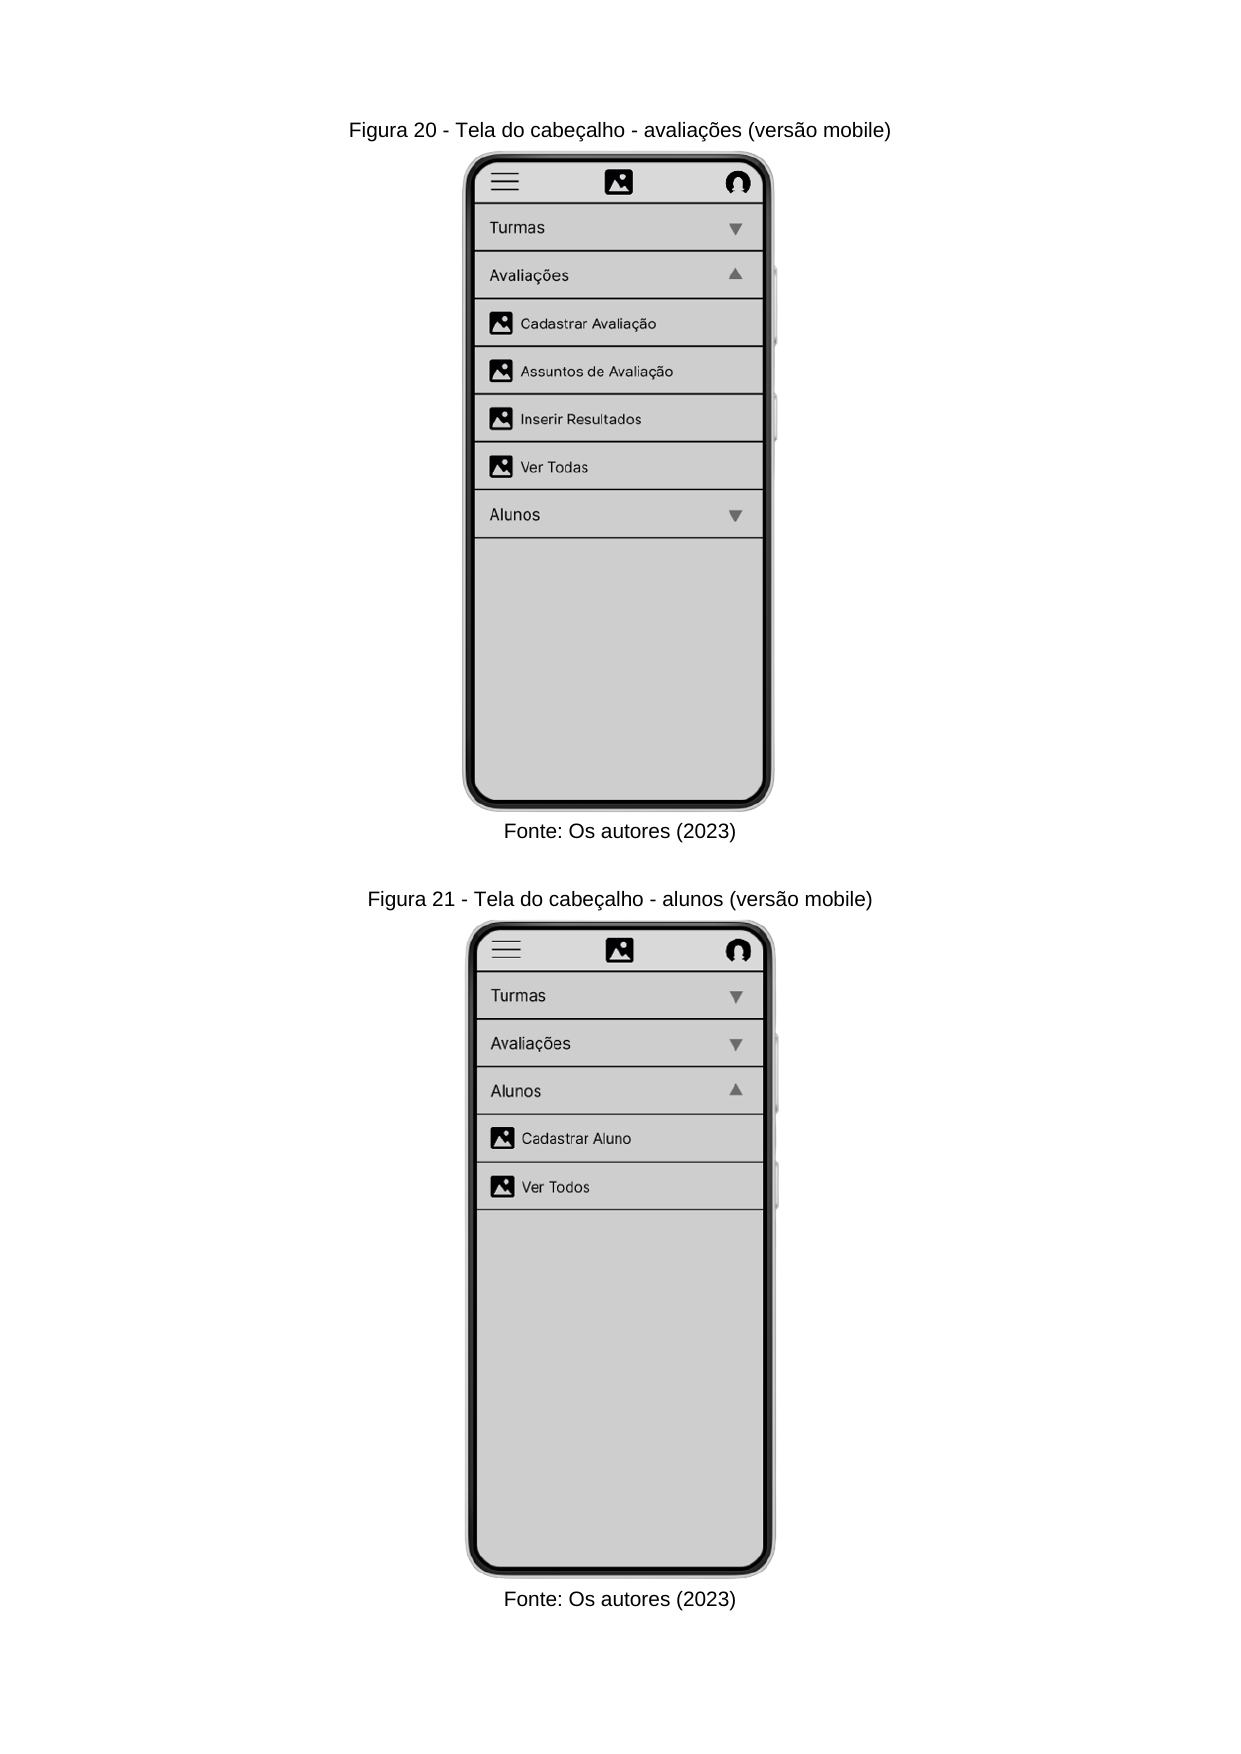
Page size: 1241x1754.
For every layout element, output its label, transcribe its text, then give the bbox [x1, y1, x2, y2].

text Figura 20 - Tela do cabeçalho - avaliações (versão mobile) [118, 118, 1122, 142]
picture [456, 142, 784, 820]
picture [457, 910, 783, 1588]
text Figura 21 - Tela do cabeçalho - alunos (versão mobile) [118, 886, 1122, 910]
text Fonte: Os autores (2023) [118, 1587, 1122, 1611]
text Fonte: Os autores (2023) [118, 819, 1122, 843]
